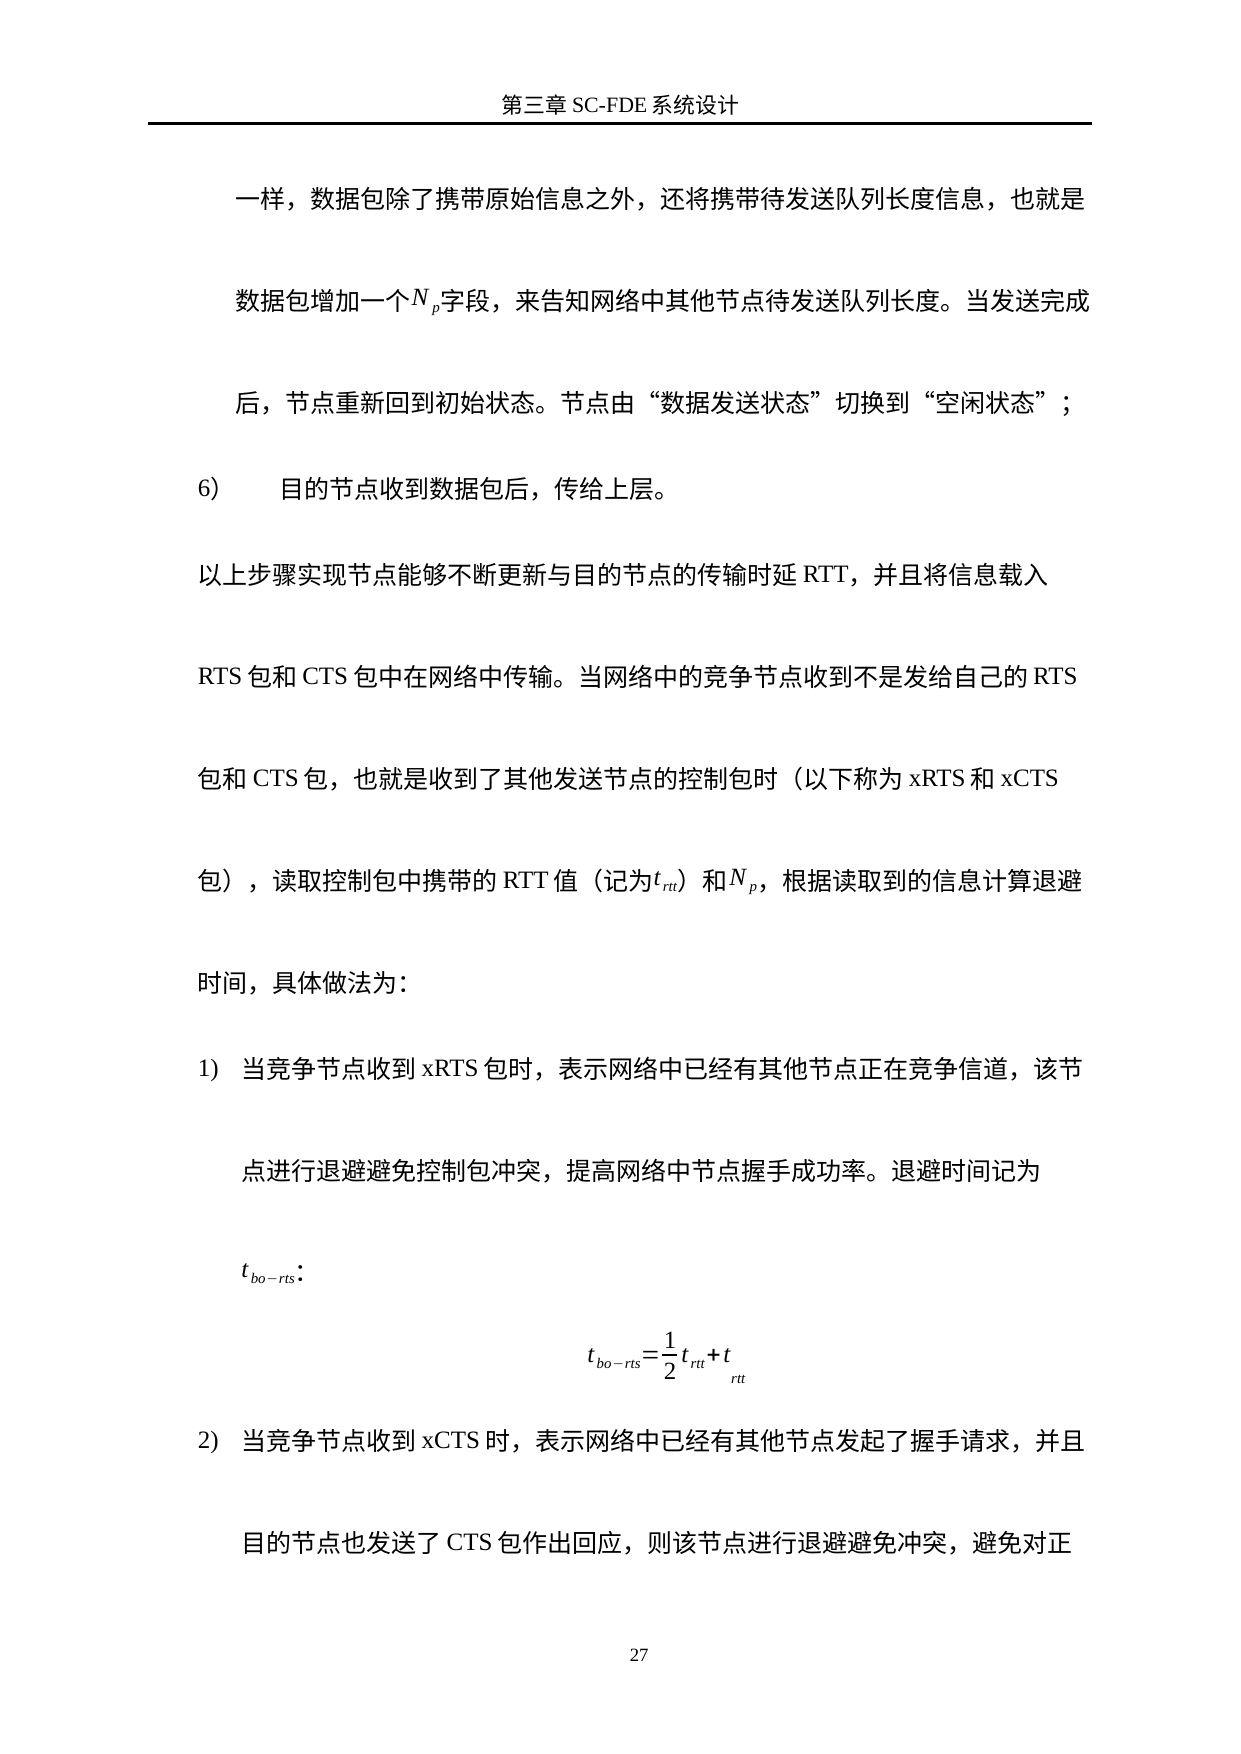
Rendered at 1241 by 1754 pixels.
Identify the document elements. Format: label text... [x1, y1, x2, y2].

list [198, 164, 1092, 436]
list 目的节点收到数据包后，传给上层。 [198, 454, 1092, 522]
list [198, 1405, 1092, 1575]
list 当竞争节点收到xRTS包时，表示网络中已经有其他节点正在竞争信道，该节点进行退避避免控制包冲突，提高网络中节点握手成功率。退避时间记为： [198, 1033, 1092, 1305]
text 以上步骤实现节点能够不断更新与目的节点的传输时延RTT，并且将信息载入RTS包和CTS包中在网络中传输。当网络中的竞争节点收到不是发给自己的RTS包和CTS包，也就是收到了其他发送节点的控制包时（以下称为xRTS和xCTS包），读取控制包中携带的RTT值（记为）和，根据读取到的信息计算退避时间，具体做法为： [198, 540, 1092, 1015]
